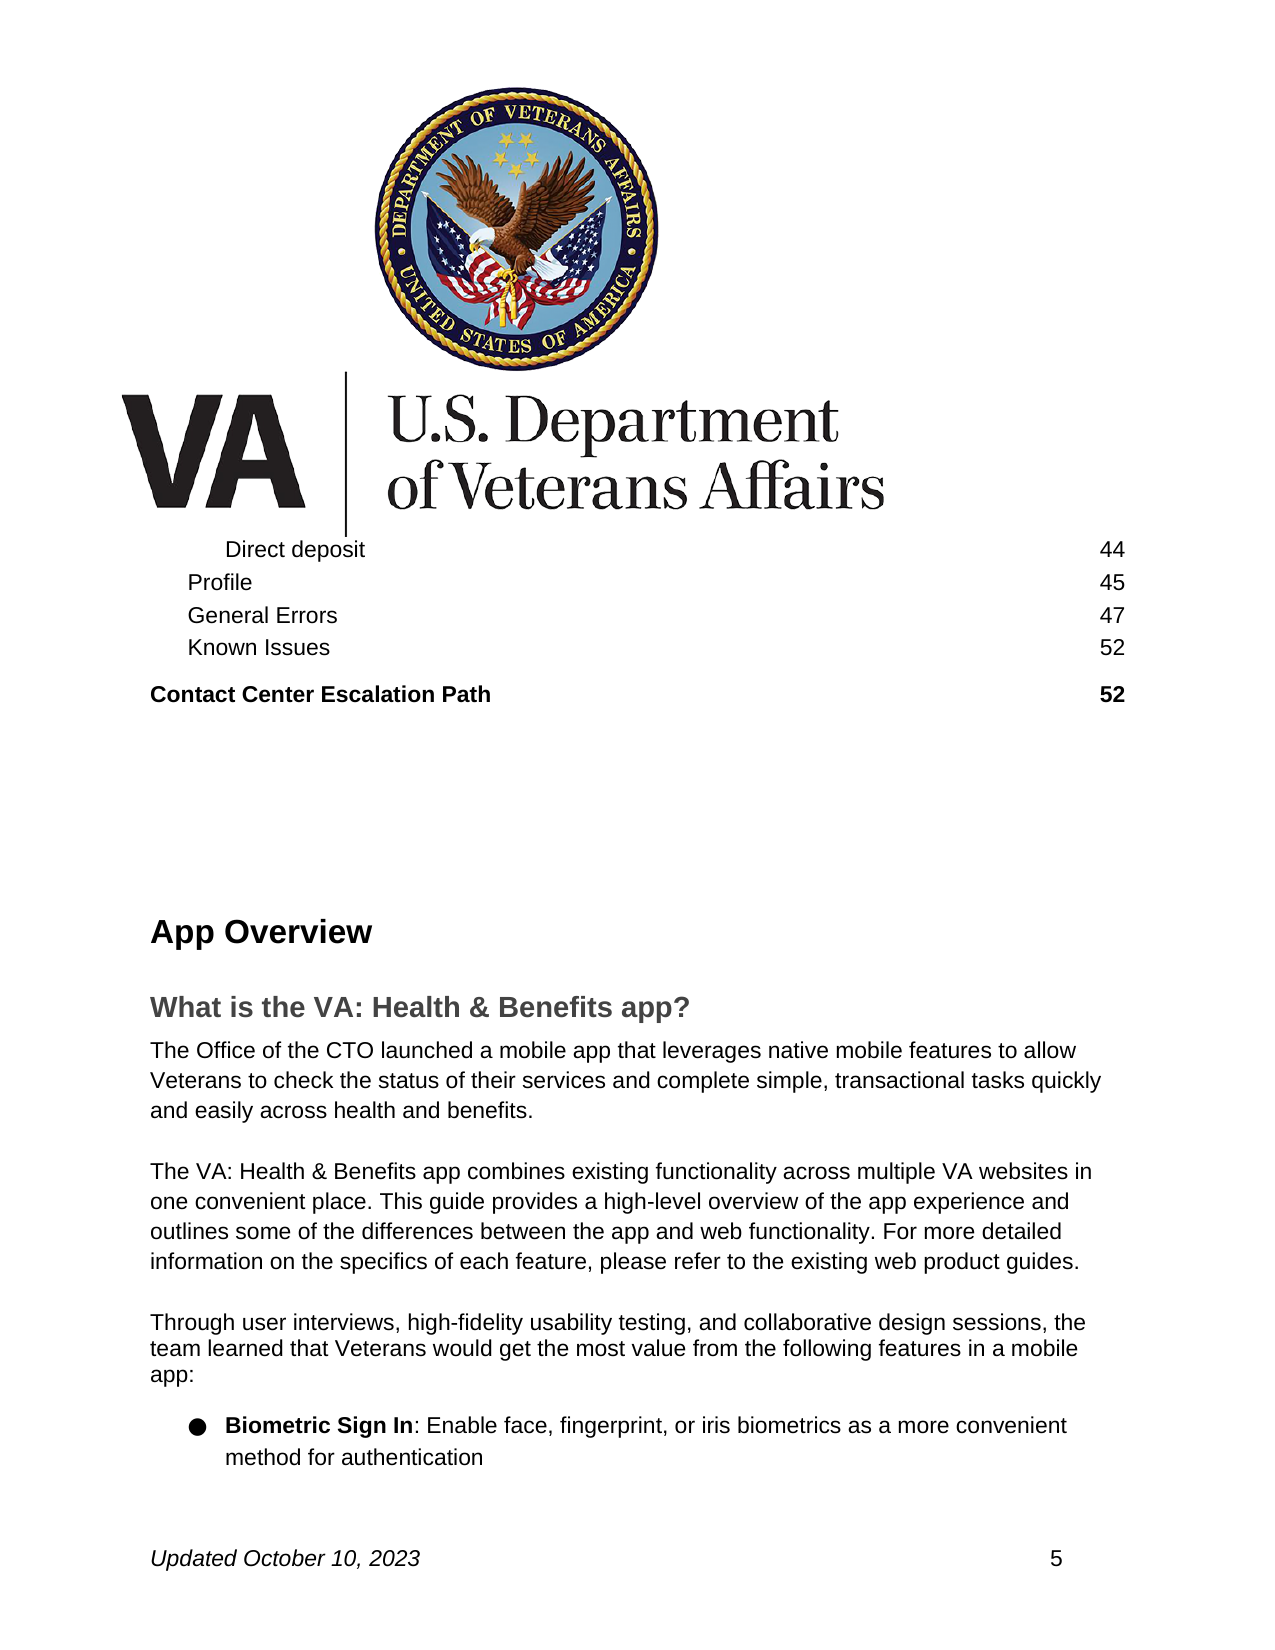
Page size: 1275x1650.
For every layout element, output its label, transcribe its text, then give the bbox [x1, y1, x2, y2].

text The VA: Health & Benefits app combines existing functionality across multiple VA websites in one convenient place. This guide provides a high-level overview of the app experience and outlines some of the differences between the app and web functionality. For more detailed information on the specifics of each feature, please refer to the existing web product guides. [150, 1158, 1125, 1275]
subtitle What is the VA: Health & Benefits app? [150, 990, 1125, 1023]
text The Office of the CTO launched a mobile app that leverages native mobile features to allow Veterans to check the status of their services and complete simple, transactional tasks quickly and easily across health and benefits. [150, 1037, 1125, 1124]
subtitle App Overview [150, 912, 1125, 951]
text Through user interviews, high-fidelity usability testing, and collaborative design sessions, the team learned that Veterans would get the most value from the following features in a mobile app: [150, 1309, 1125, 1388]
list Biometric Sign In: Enable face, fingerprint, or iris biometrics as a more convenient method for authentication [187, 1409, 1125, 1470]
picture [121, 75, 884, 537]
